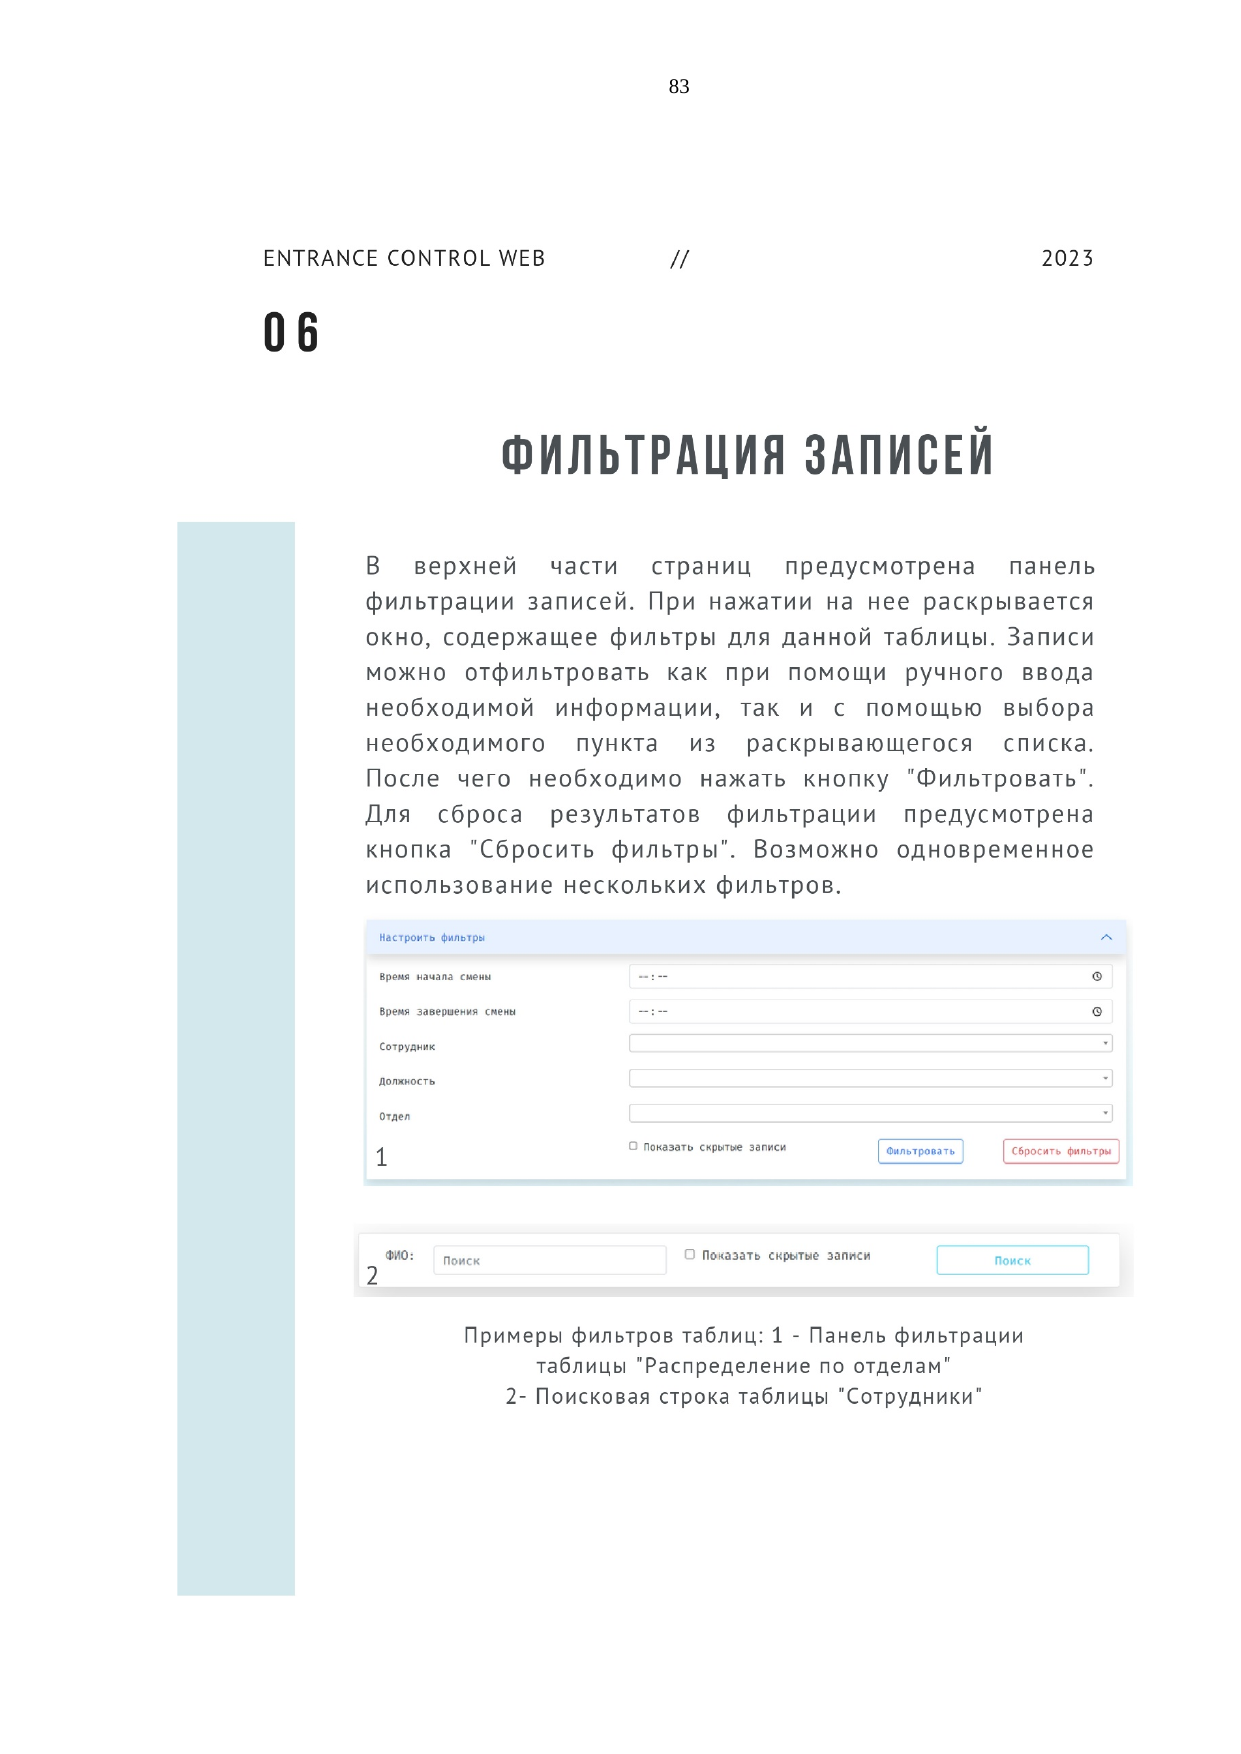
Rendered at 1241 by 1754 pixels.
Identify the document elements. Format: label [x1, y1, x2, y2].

picture [177, 174, 1182, 1597]
